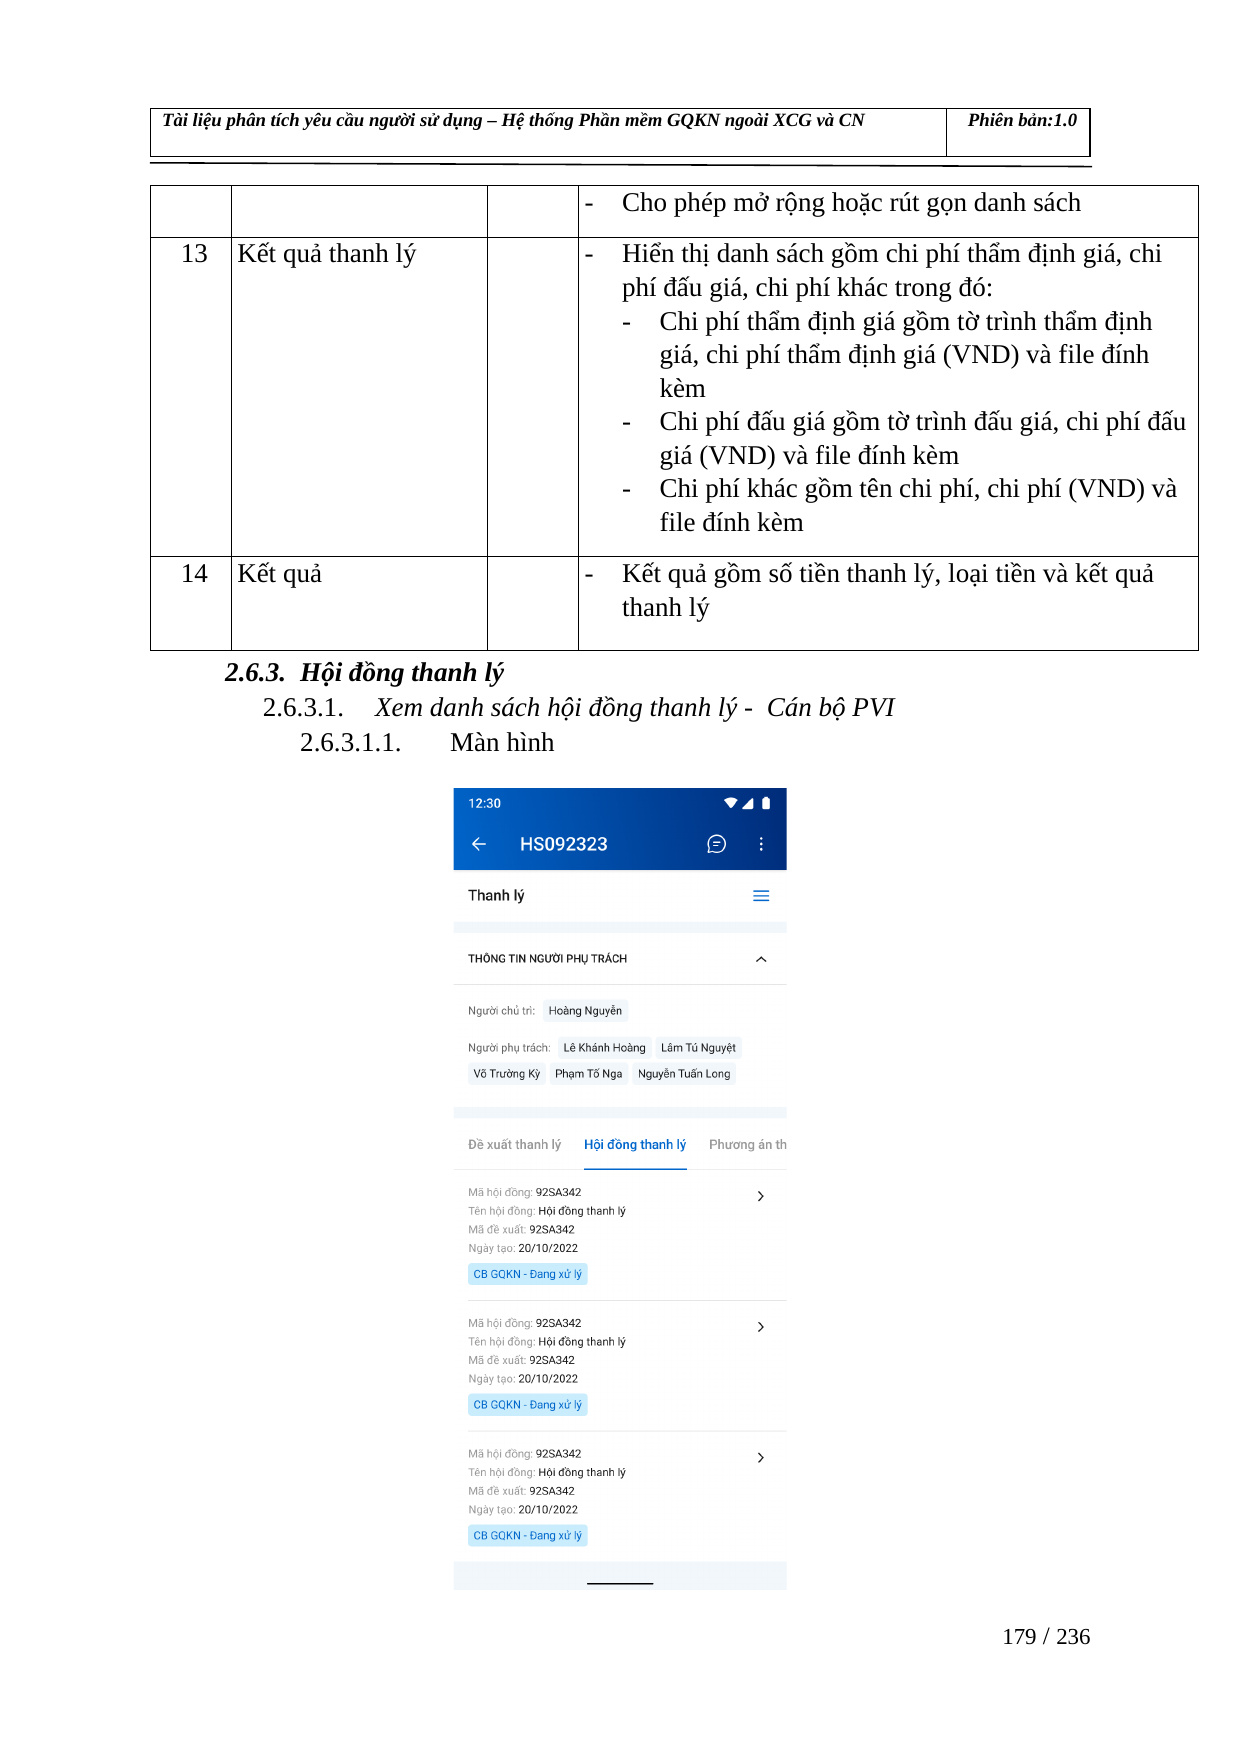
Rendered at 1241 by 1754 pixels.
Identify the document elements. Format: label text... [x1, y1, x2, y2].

subtitle Xem danh sách hội đồng thanh lý - Cán bộ PVI [263, 691, 1090, 722]
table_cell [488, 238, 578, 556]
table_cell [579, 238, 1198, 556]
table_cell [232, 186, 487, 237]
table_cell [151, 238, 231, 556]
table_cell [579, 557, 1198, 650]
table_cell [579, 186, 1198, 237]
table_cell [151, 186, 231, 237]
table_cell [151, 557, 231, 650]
subtitle Hội đồng thanh lý [225, 656, 1090, 687]
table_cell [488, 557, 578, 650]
subtitle Màn hình [300, 726, 1090, 757]
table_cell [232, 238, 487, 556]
picture [453, 788, 787, 1590]
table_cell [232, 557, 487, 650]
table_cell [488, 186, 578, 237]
